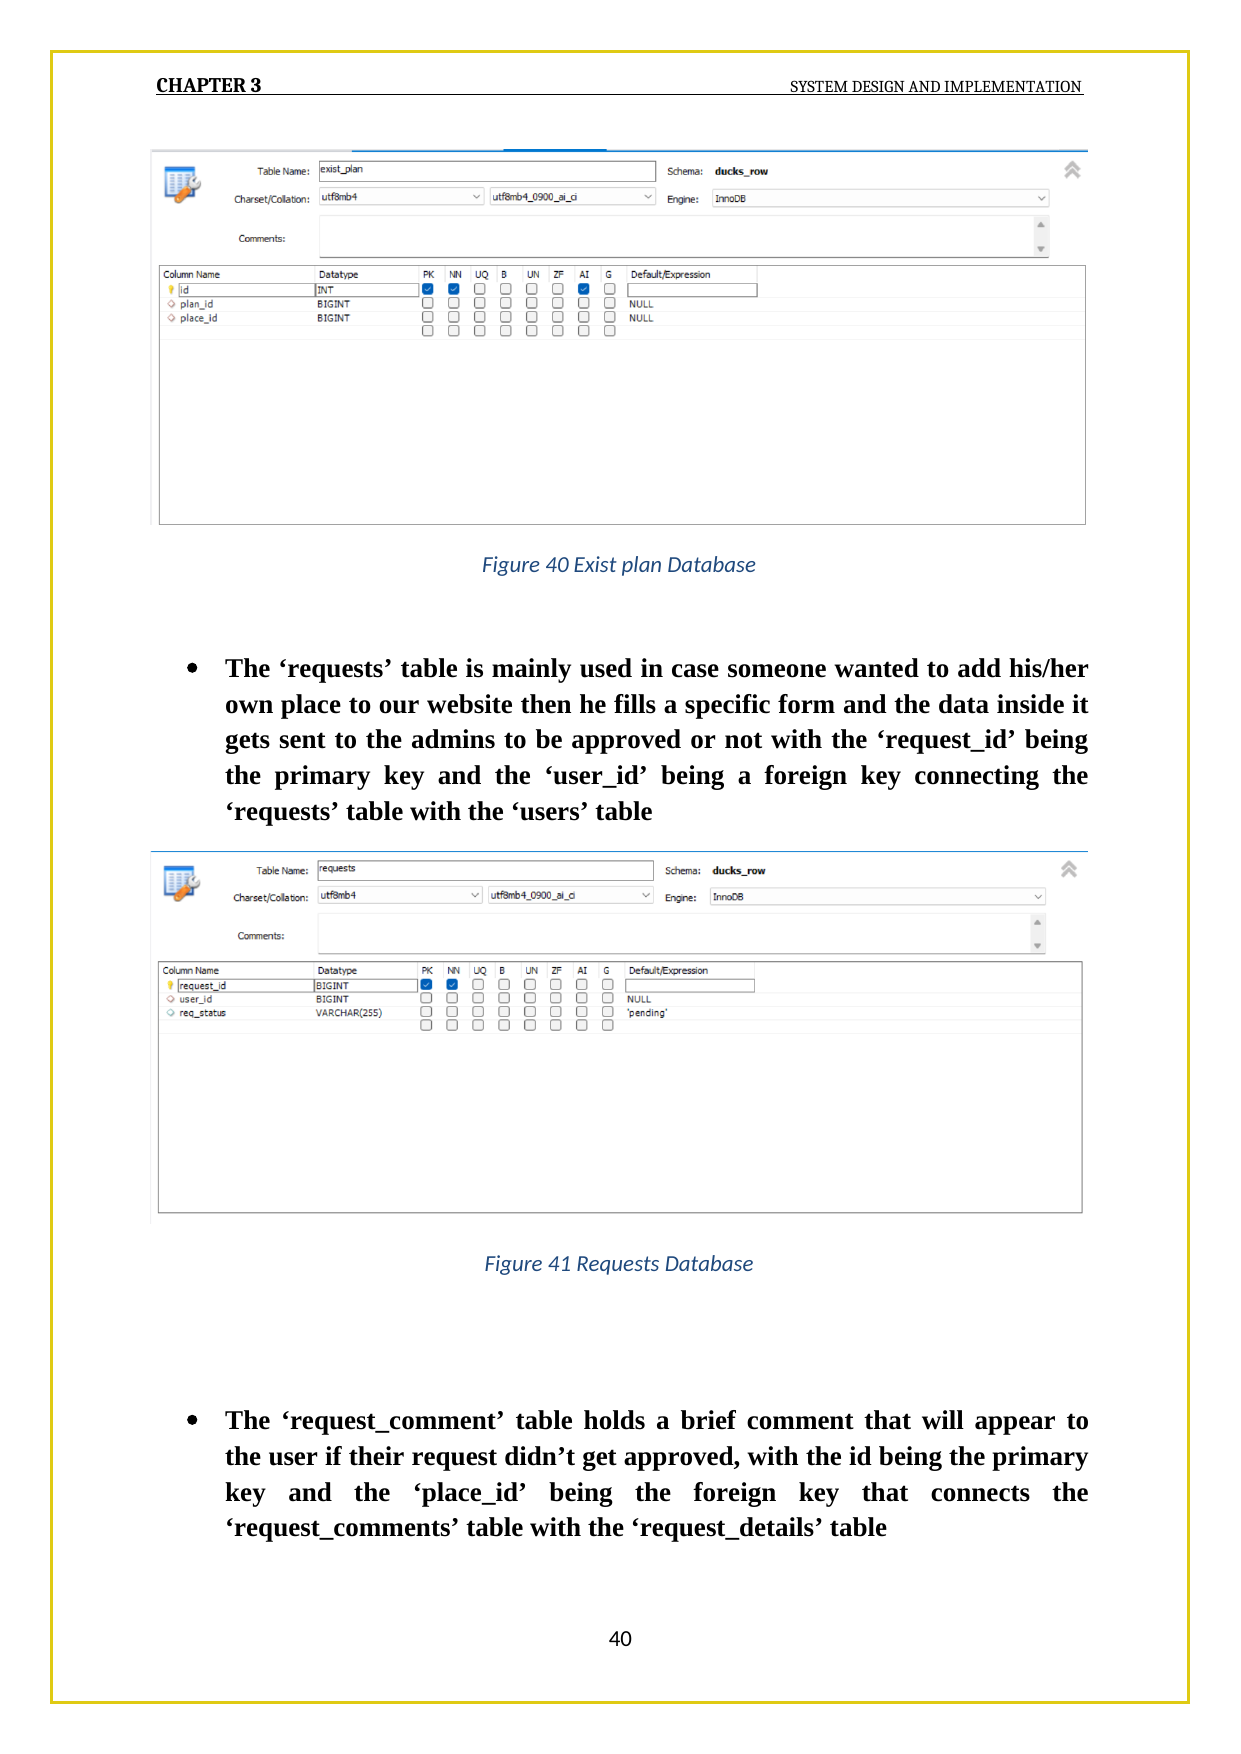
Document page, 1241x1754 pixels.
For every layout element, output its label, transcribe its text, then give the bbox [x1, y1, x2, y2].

list The ‘requests’ table is mainly used in case someone wanted to add his/her own place to our website then he fills a specific form and the data inside it gets sent to the admins to be approved or not with the ‘request_id’ being the primary key and the ‘user_id’ being a foreign key connecting the ‘requests’ table with the ‘users’ table [187, 652, 1090, 826]
picture [150, 851, 1088, 1224]
list The ‘request_comment’ table holds a brief comment that will appear to the user if their request didn’t get approved, with the id being the primary key and the ‘place_id’ being the foreign key that connects the ‘request_comments’ table with the ‘request_details’ table [187, 1404, 1090, 1542]
picture [150, 149, 1088, 525]
